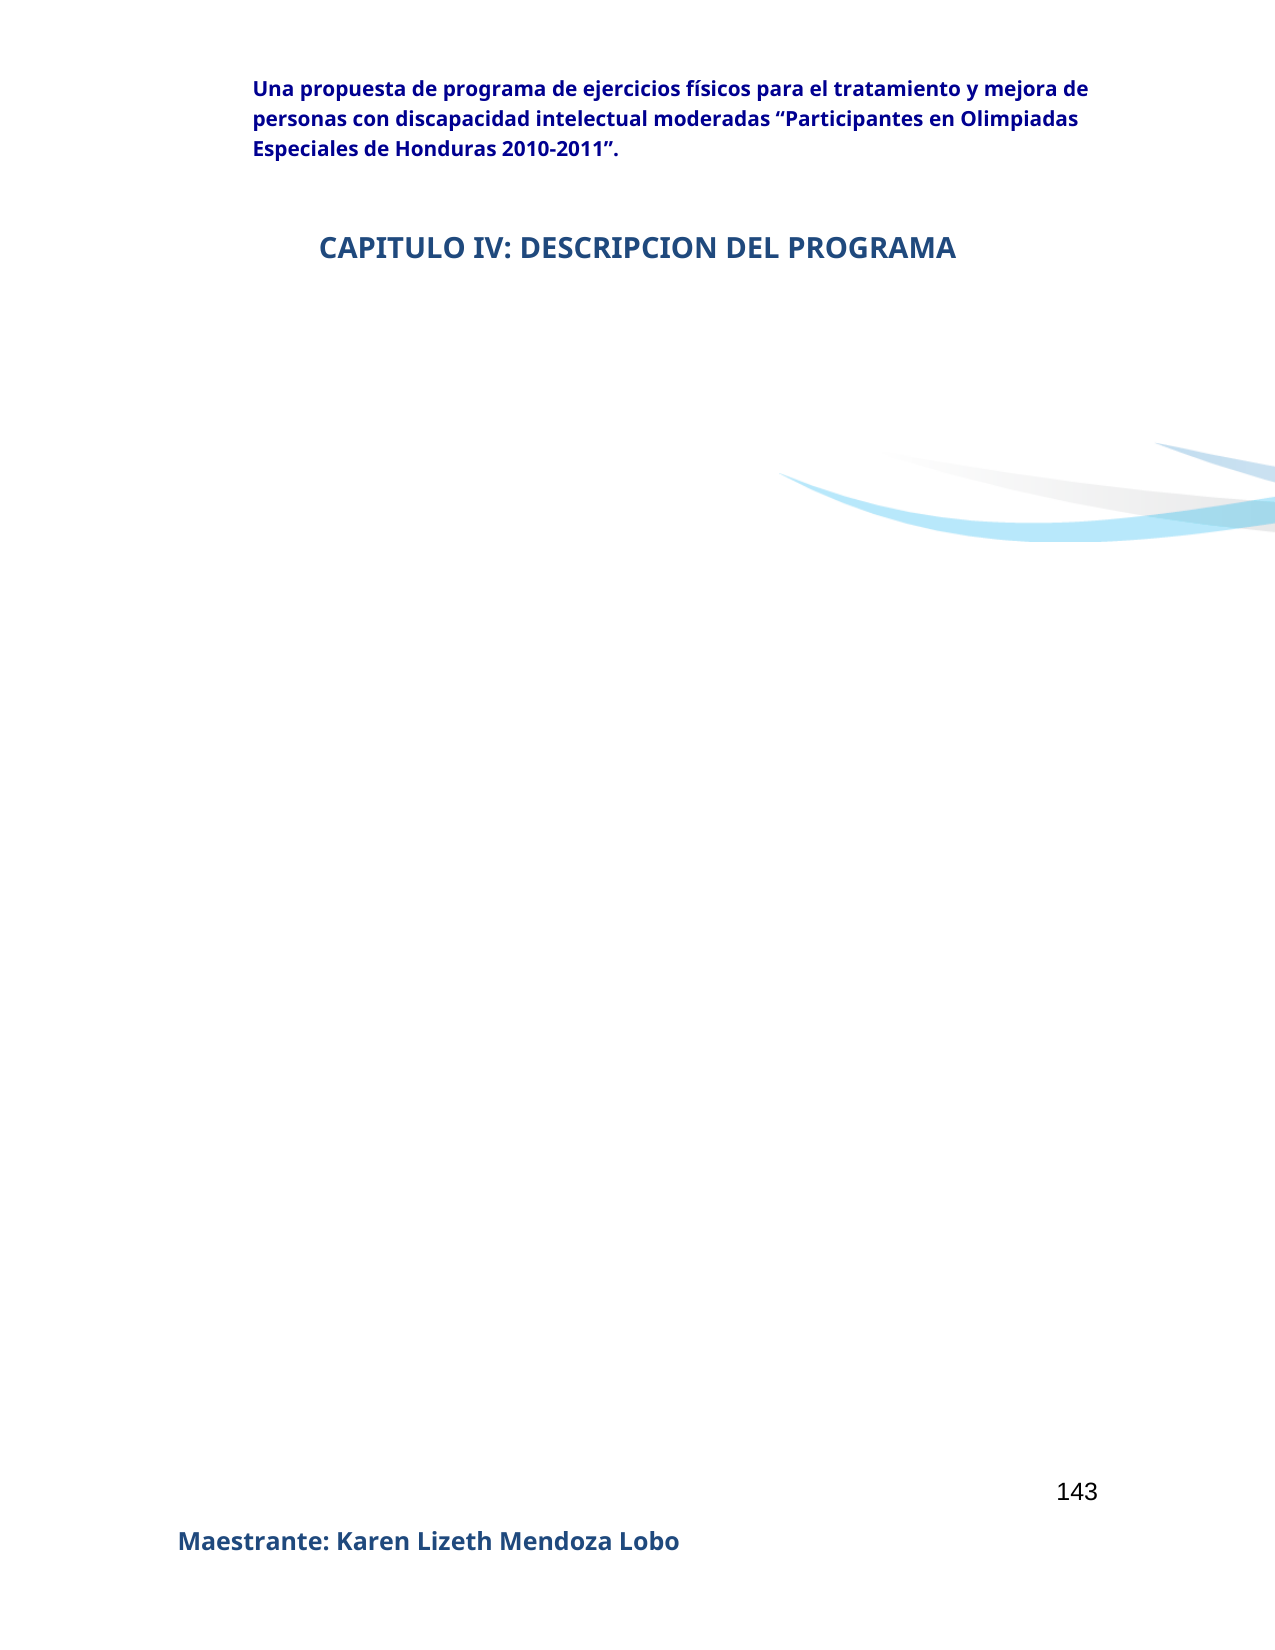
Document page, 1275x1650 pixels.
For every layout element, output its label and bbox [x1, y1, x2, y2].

picture [779, 298, 1275, 542]
